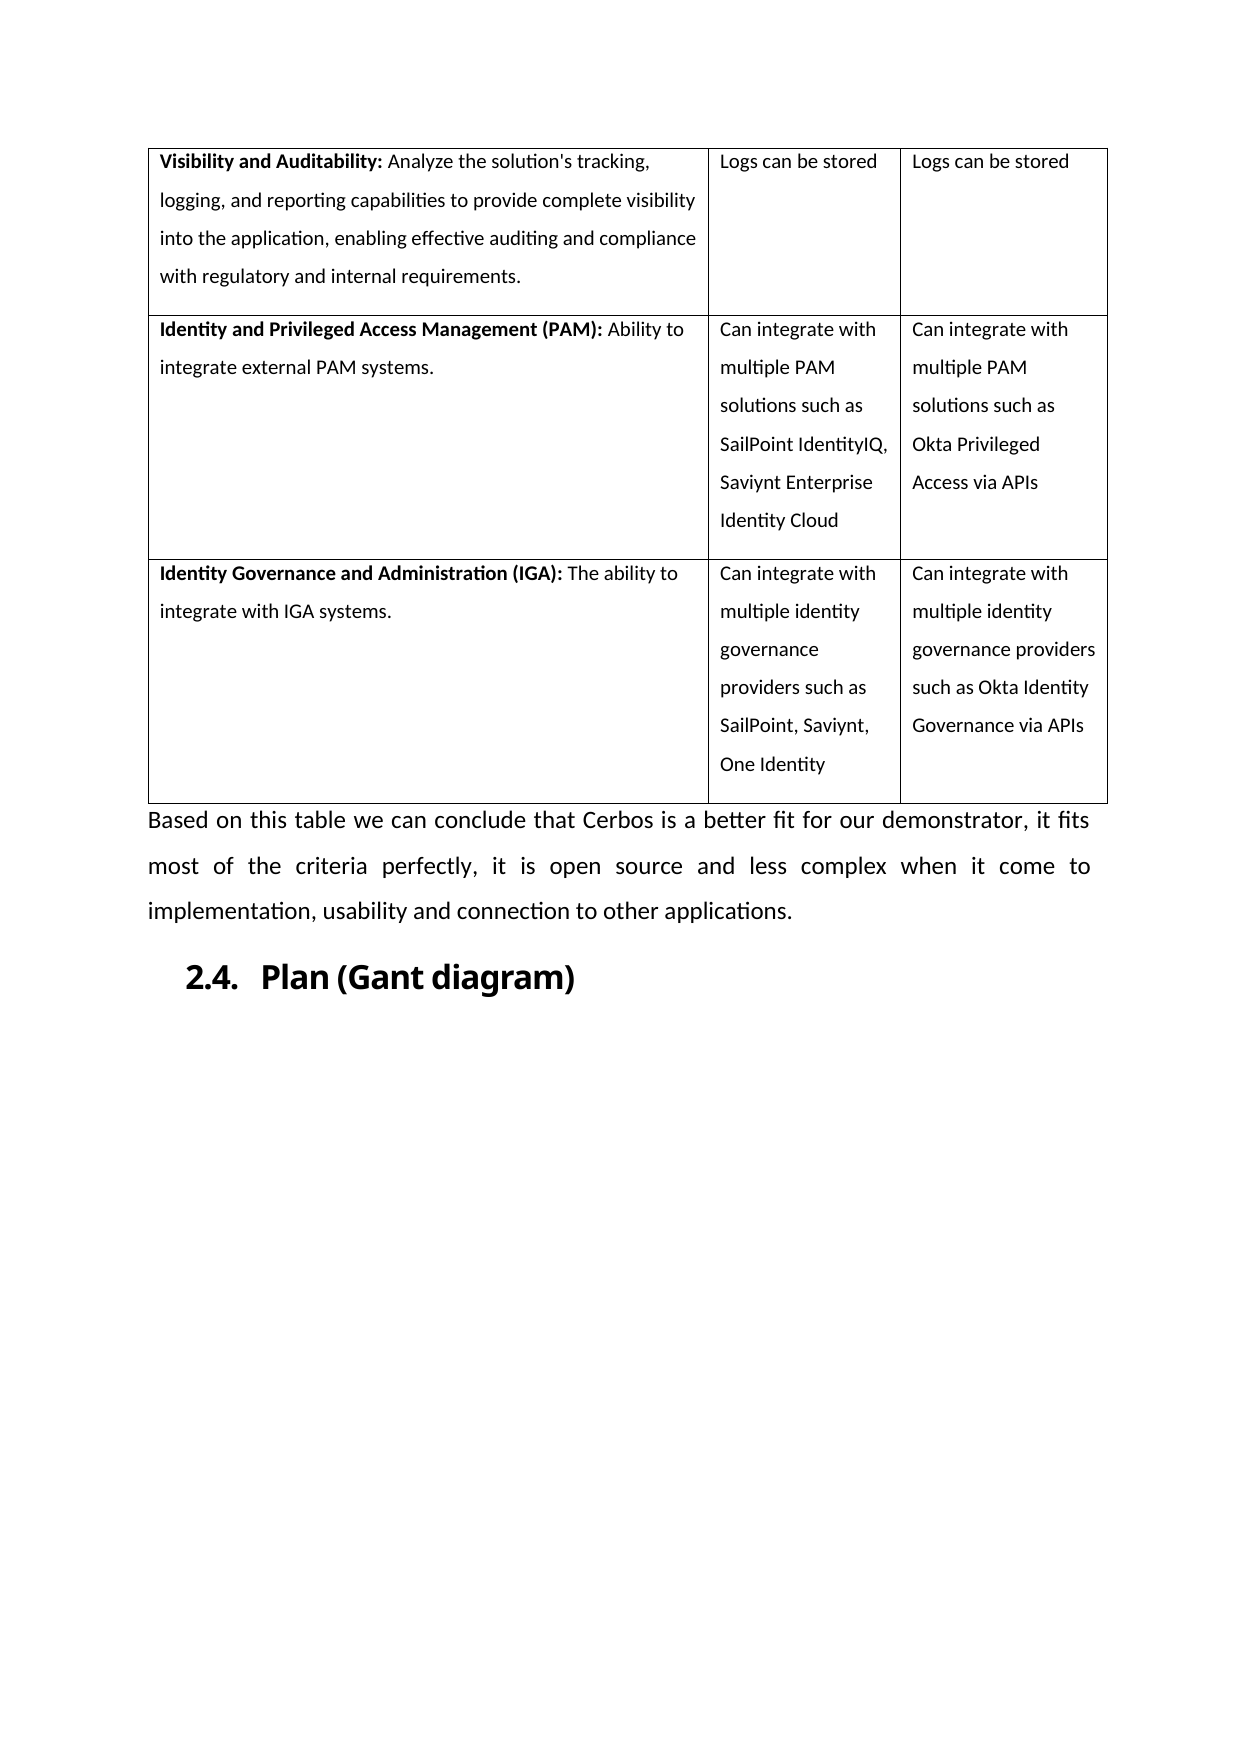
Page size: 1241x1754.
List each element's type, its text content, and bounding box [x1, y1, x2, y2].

table_cell Can integrate with multiple PAM solutions such as Okta Privileged Access via APIs [901, 316, 1107, 559]
table_cell Can integrate with multiple PAM solutions such as SailPoint IdentityIQ, Saviynt Enterprise Identity Cloud [709, 316, 900, 559]
subtitle Plan (Gant diagram) [185, 954, 1092, 999]
table_cell Logs can be stored [709, 149, 900, 315]
table_cell Identity and Privileged Access Management (PAM): Ability to integrate external PAM systems. [149, 316, 708, 559]
table_cell Can integrate with multiple identity governance providers such as SailPoint, Saviynt, One Identity [709, 560, 900, 803]
table_cell Visibility and Auditability: Analyze the solution's tracking, logging, and reporting capabilities to provide complete visibility into the application, enabling effective auditing and compliance with regulatory and internal requirements. [149, 149, 708, 315]
table_cell Logs can be stored [901, 149, 1107, 315]
text Based on this table we can conclude that Cerbos is a better fit for our demonstrator, it fits most of the criteria perfectly, it is open source and less complex when it come to implementation, usability and connection to other applications. [148, 804, 1092, 926]
table_cell Can integrate with multiple identity governance providers such as Okta Identity Governance via APIs [901, 560, 1107, 803]
table_cell Identity Governance and Administration (IGA): The ability to integrate with IGA systems. [149, 560, 708, 803]
